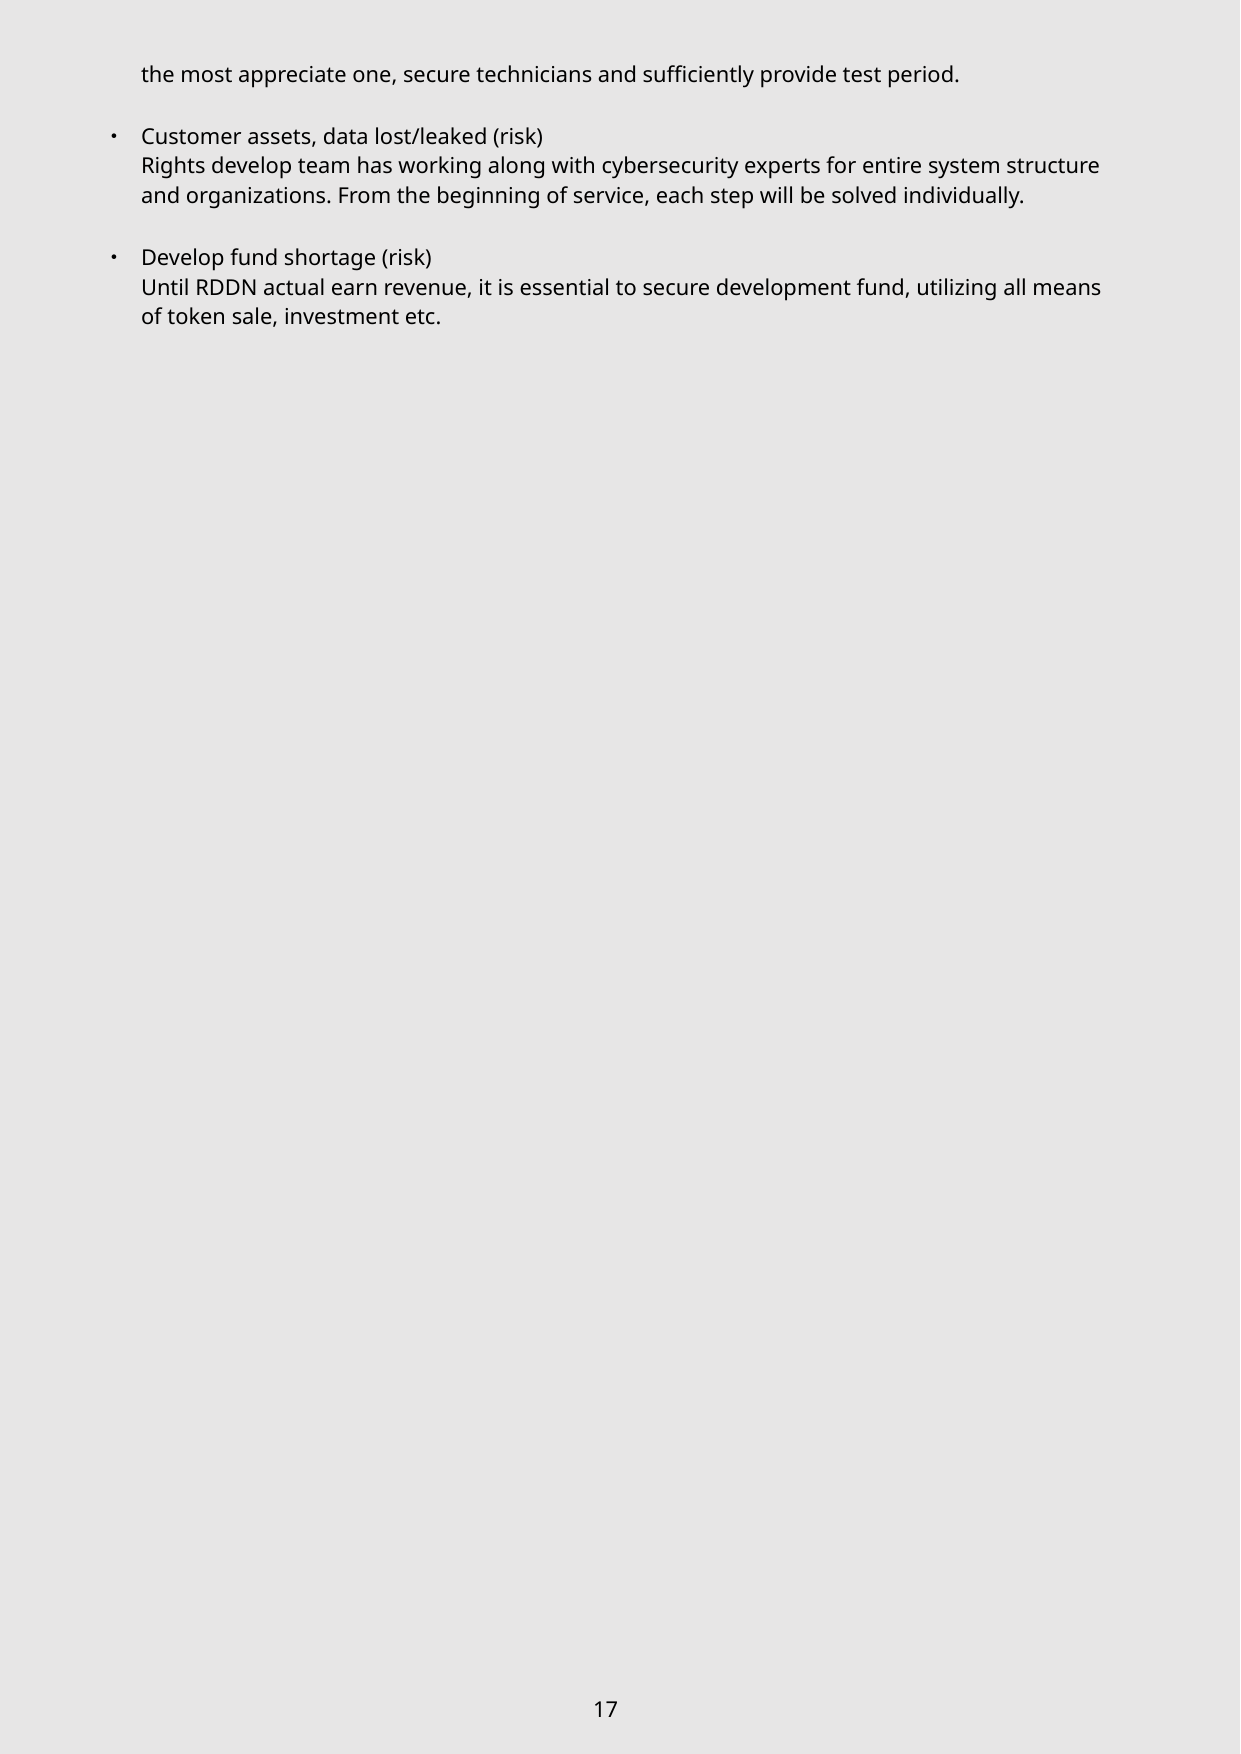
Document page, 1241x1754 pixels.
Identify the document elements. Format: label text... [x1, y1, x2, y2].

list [103, 59, 1107, 119]
list Customer assets, data lost/leaked (risk) Rights develop team has working along with cybersecurity experts for entire system structure and organizations. From the beginning of service, each step will be solved individually. [103, 119, 1107, 210]
list Develop fund shortage (risk) Until RDDN actual earn revenue, it is essential to secure development fund, utilizing all means of token sale, investment etc. [103, 240, 1107, 361]
